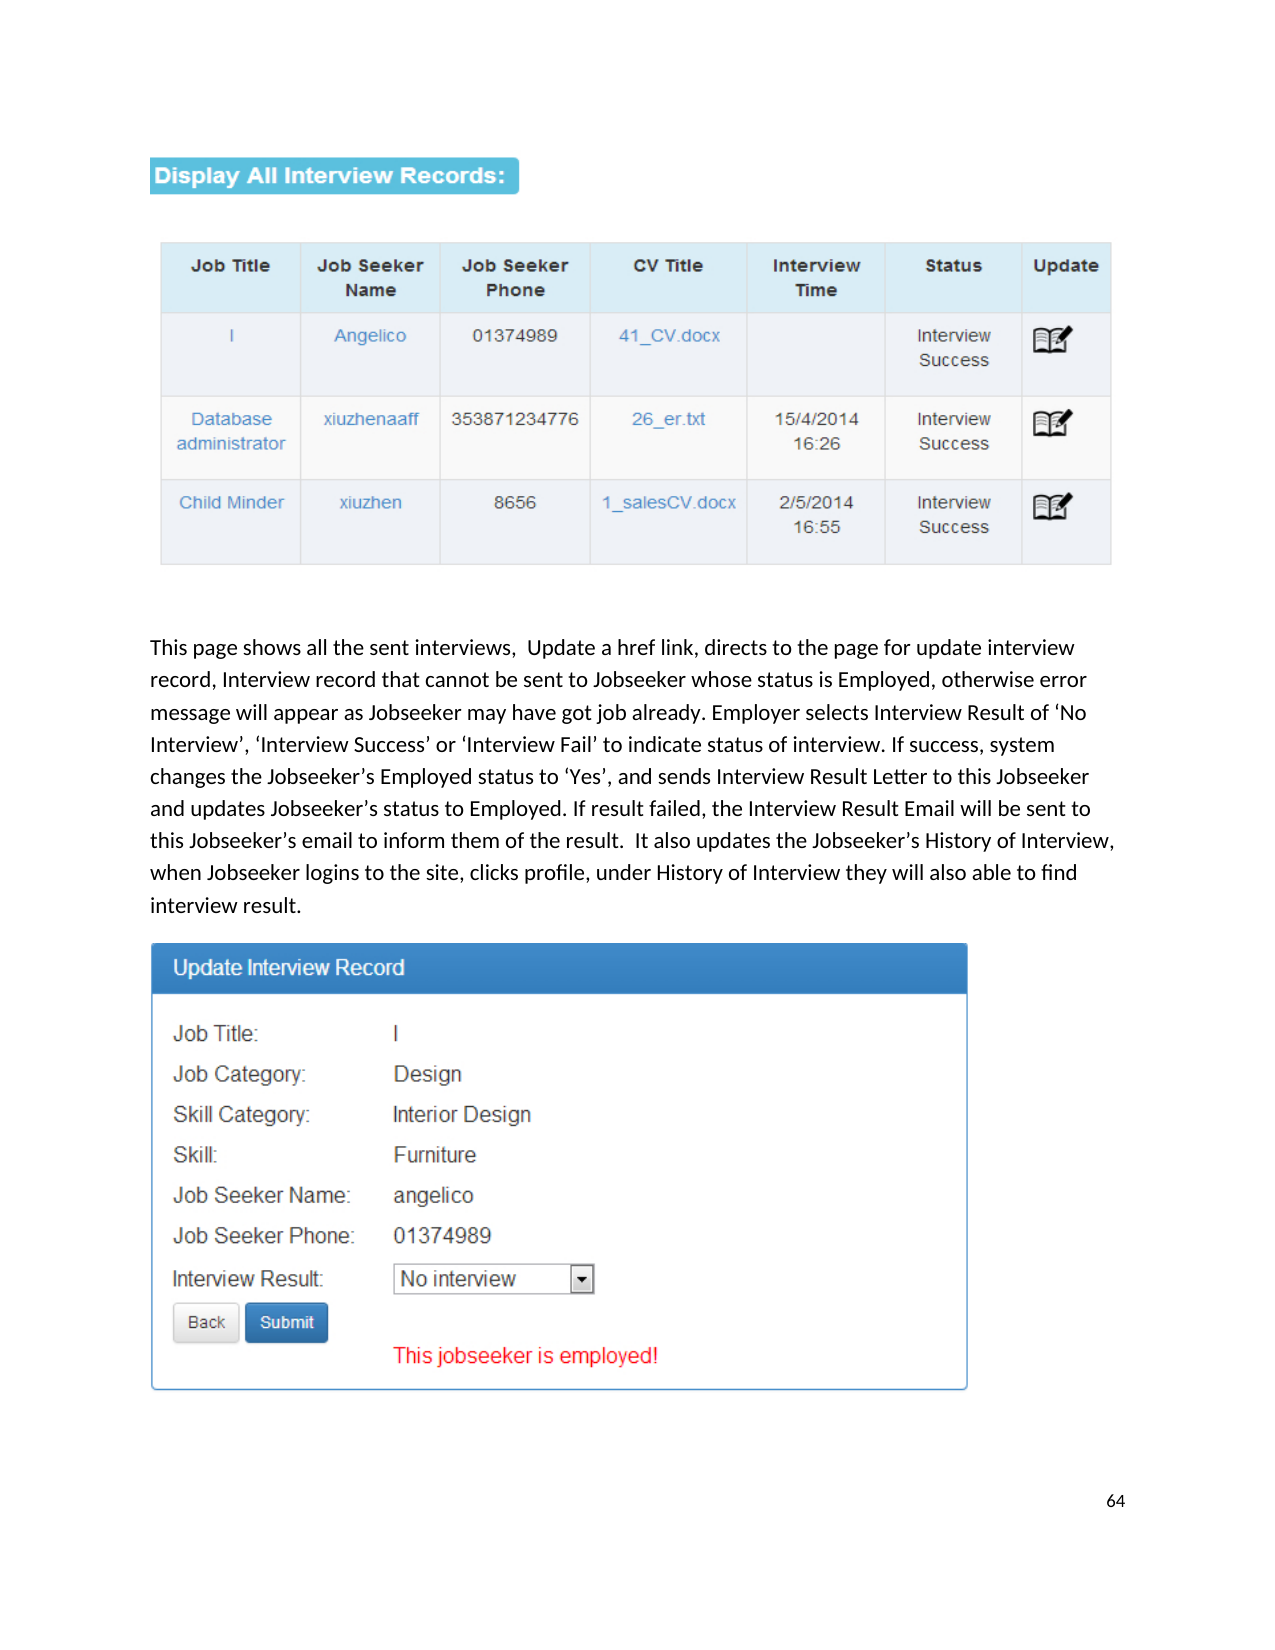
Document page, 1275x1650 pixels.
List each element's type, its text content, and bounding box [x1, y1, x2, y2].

picture [150, 943, 968, 1393]
picture [150, 150, 1125, 581]
text This page shows all the sent interviews, Update a href link, directs to the page for update interview record, Interview record that cannot be sent to Jobseeker whose status is Employed, otherwise error message will appear as Jobseeker may have got job already. Employer selects Interview Result of ‘No Interview’, ‘Interview Success’ or ‘Interview Fail’ to indicate status of interview. If success, system changes the Jobseeker’s Employed status to ‘Yes’, and sends Interview Result Letter to this Jobseeker and updates Jobseeker’s status to Employed. If result failed, the Interview Result Email will be sent to this Jobseeker’s email to inform them of the result. It also updates the Jobseeker’s History of Interview, when Jobseeker logins to the site, clicks profile, under History of Interview they will also able to find interview result. [150, 633, 1125, 919]
